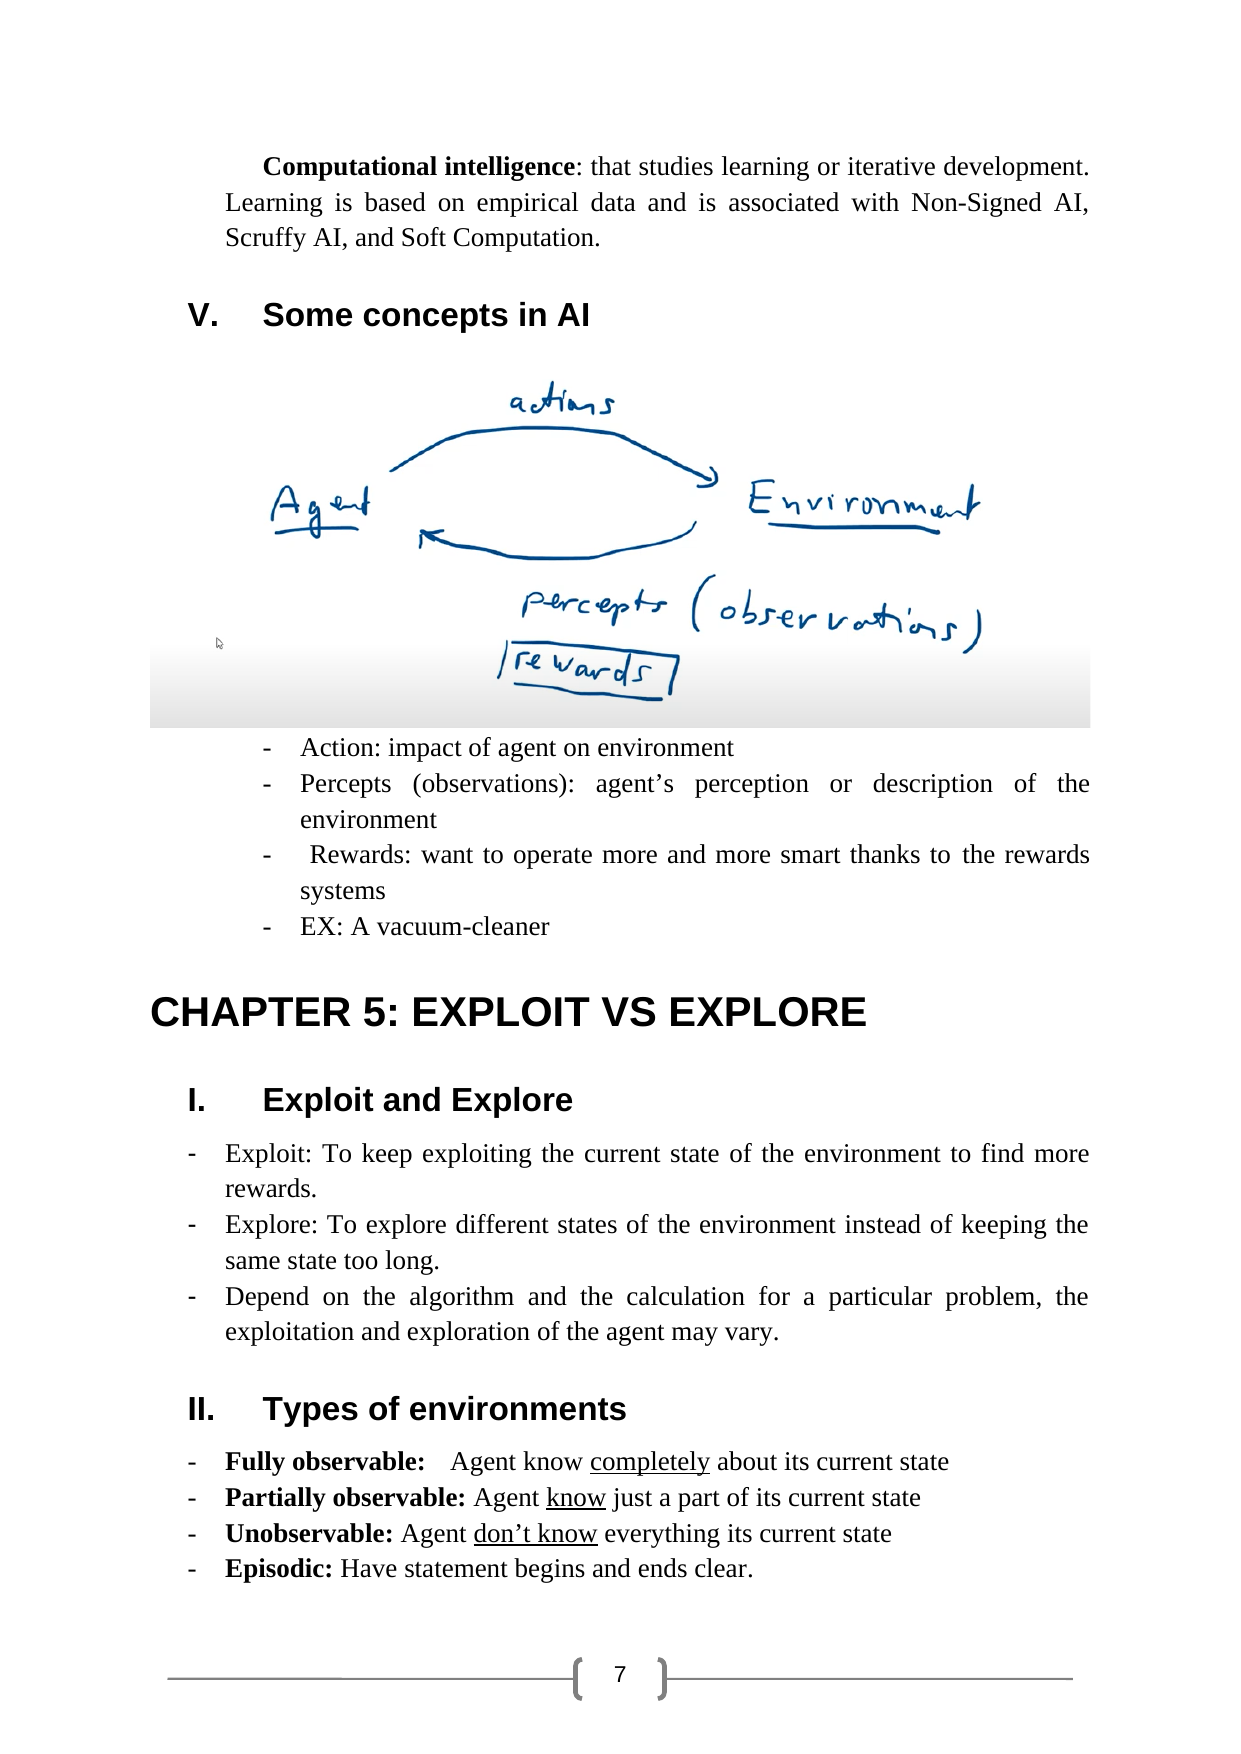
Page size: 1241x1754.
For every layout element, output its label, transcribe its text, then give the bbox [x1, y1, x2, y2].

subtitle Types of environments [187, 1389, 1090, 1427]
list Depend on the algorithm and the calculation for a particular problem, the exploitation and exploration of the agent may vary. [187, 1280, 1090, 1347]
list Fully observable: Agent know completely about its current state [187, 1445, 1090, 1477]
list Partially observable: Agent know just a part of its current state [187, 1481, 1090, 1512]
list Rewards: want to operate more and more smart thanks to the rewards systems [262, 838, 1090, 905]
list Episodic: Have statement begins and ends clear. [187, 1553, 1090, 1584]
list Percepts (observations): agent’s perception or description of the environment [262, 767, 1090, 834]
text Computational intelligence: that studies learning or iterative development. Learning is based on empirical data and is associated with Non-Signed AI, Scruffy AI, and Soft Computation. [225, 150, 1090, 253]
list Action: impact of agent on environment [262, 731, 1090, 762]
list Unobservable: Agent don’t know everything its current state [187, 1517, 1090, 1548]
subtitle Some concepts in AI [187, 295, 1090, 333]
list Explore: To explore different states of the environment instead of keeping the same state too long. [187, 1208, 1090, 1275]
list EX: A vacuum-cleaner [262, 910, 1090, 941]
picture [150, 351, 1091, 728]
subtitle CHAPTER 5: EXPLOIT VS EXPLORE [150, 987, 1090, 1035]
list Exploit: To keep exploiting the current state of the environment to find more rewards. [187, 1137, 1090, 1203]
subtitle Exploit and Explore [187, 1080, 1090, 1118]
